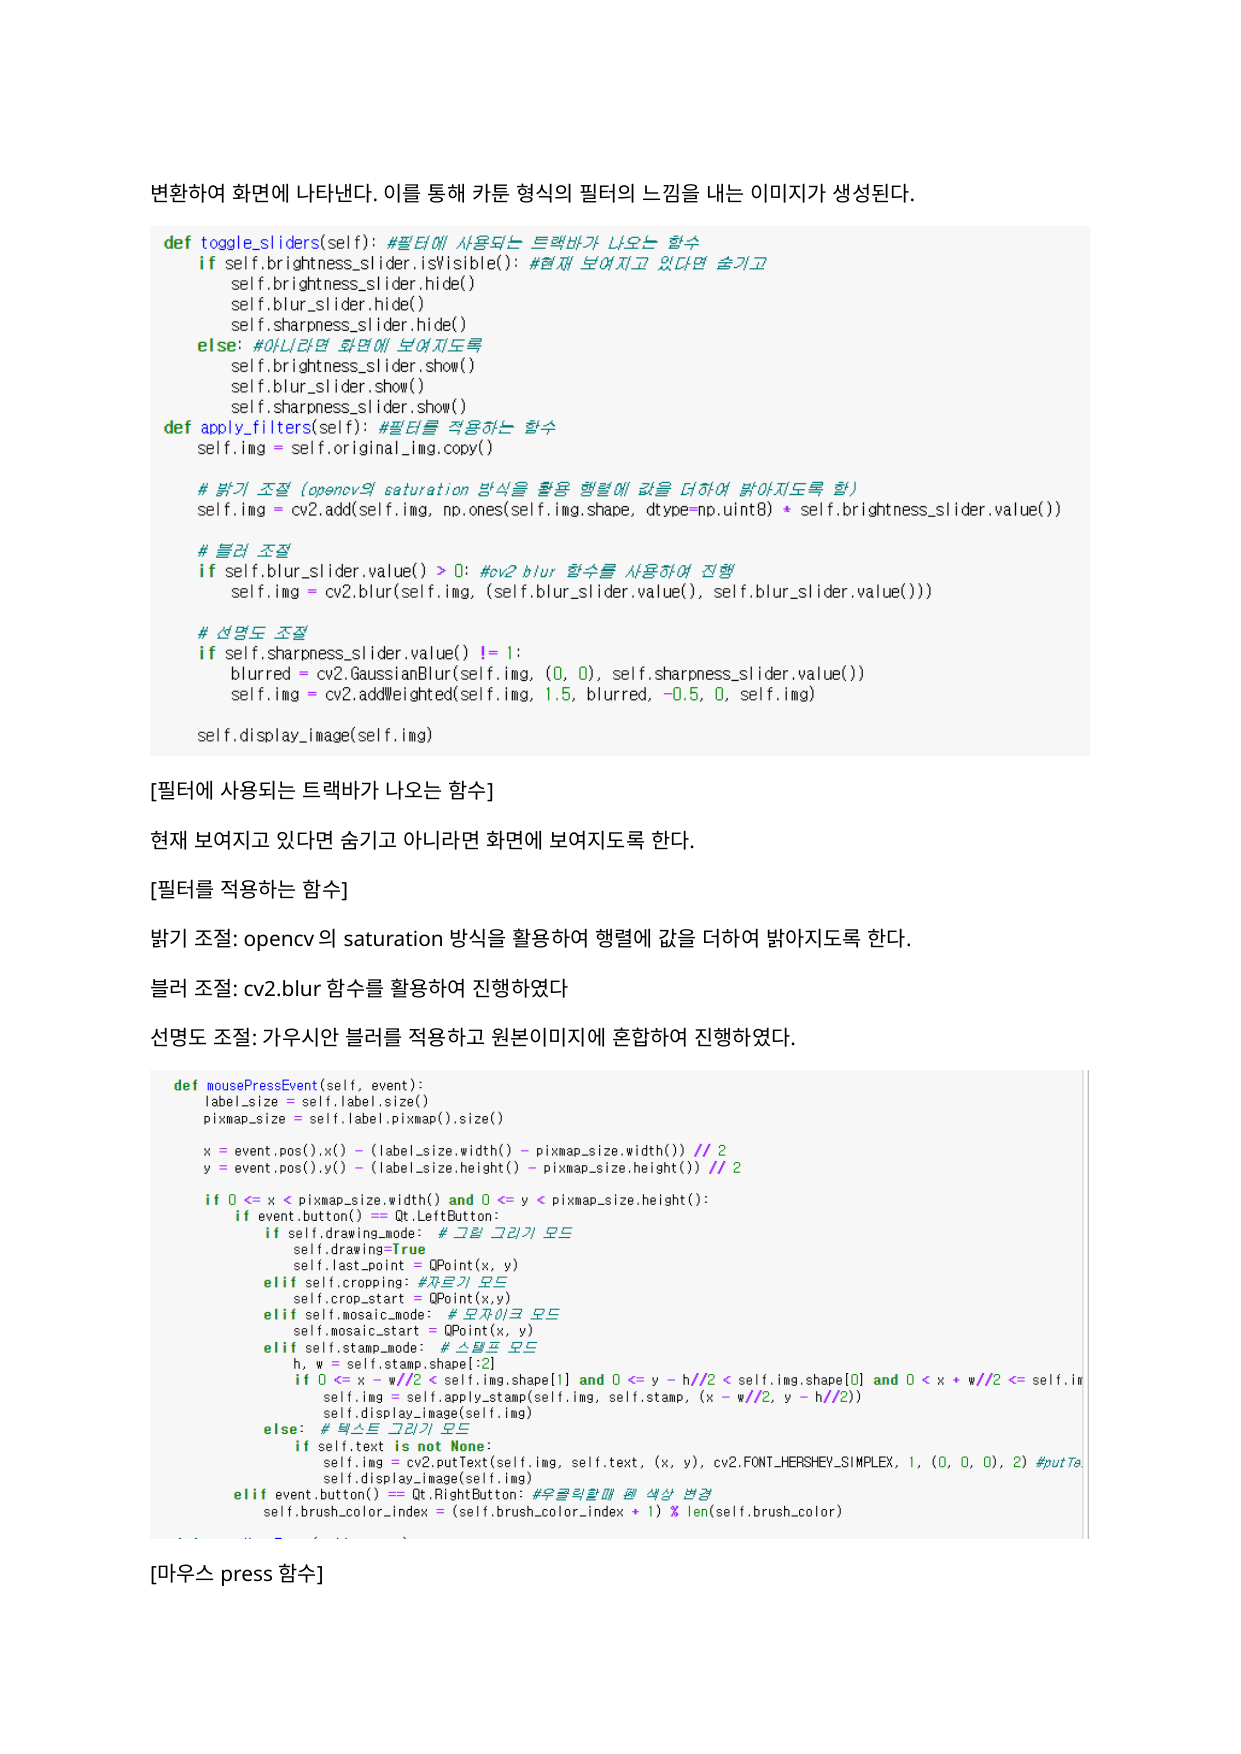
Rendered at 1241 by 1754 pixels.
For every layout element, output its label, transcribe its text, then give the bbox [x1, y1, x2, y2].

picture [150, 226, 1091, 756]
text 현재 보여지고 있다면 숨기고 아니라면 화면에 보여지도록 한다. [150, 824, 1090, 854]
text 밝기 조절: opencv의 saturation 방식을 활용하여 행렬에 값을 더하여 밝아지도록 한다. [150, 923, 1090, 953]
picture [150, 1070, 1091, 1539]
text [필터를 적용하는 함수] [150, 873, 1090, 904]
text [필터에 사용되는 트랙바가 나오는 함수] [150, 774, 1090, 805]
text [150, 177, 1090, 207]
text 블러 조절: cv2.blur 함수를 활용하여 진행하였다 [150, 972, 1090, 1002]
text 선명도 조절: 가우시안 블러를 적용하고 원본이미지에 혼합하여 진행하였다. [150, 1021, 1090, 1052]
text [마우스 press 함수] [150, 1558, 1090, 1588]
